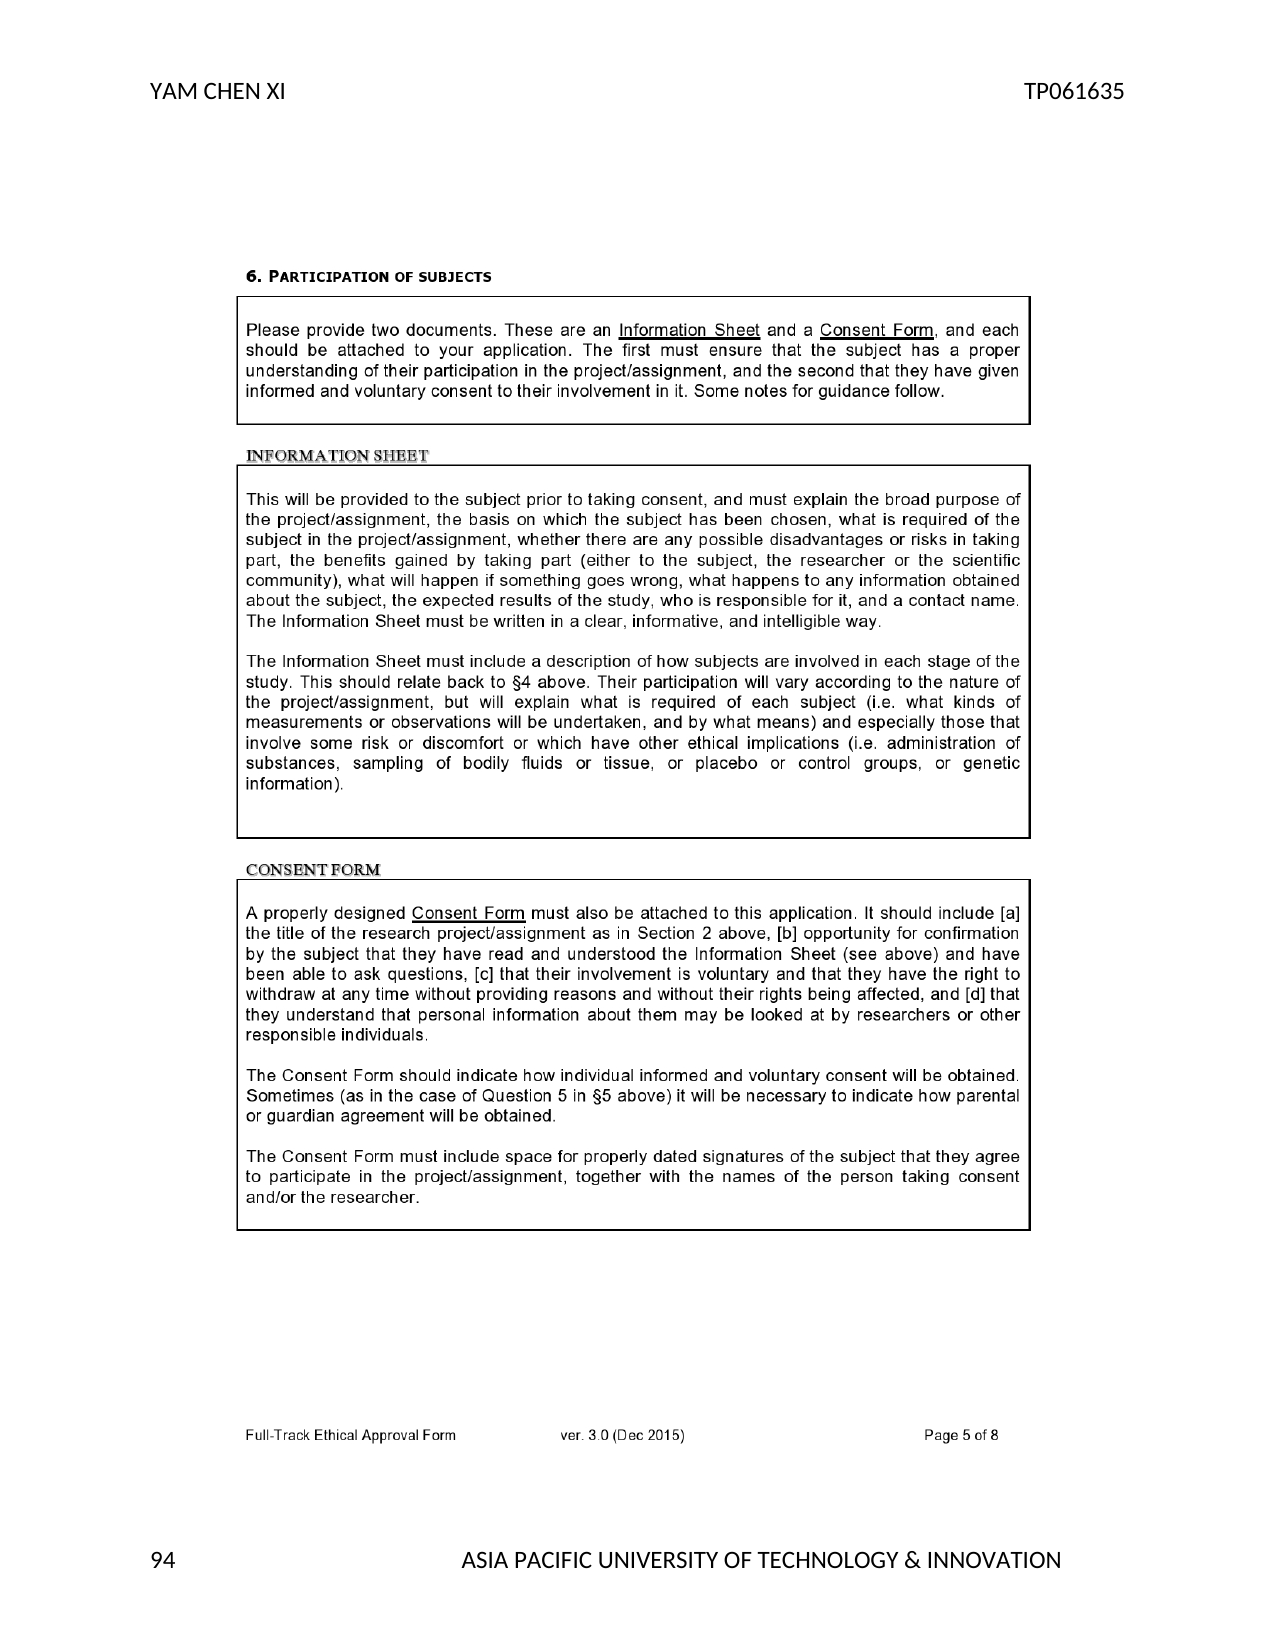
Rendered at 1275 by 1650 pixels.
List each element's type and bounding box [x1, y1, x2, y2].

picture [159, 150, 1116, 1500]
